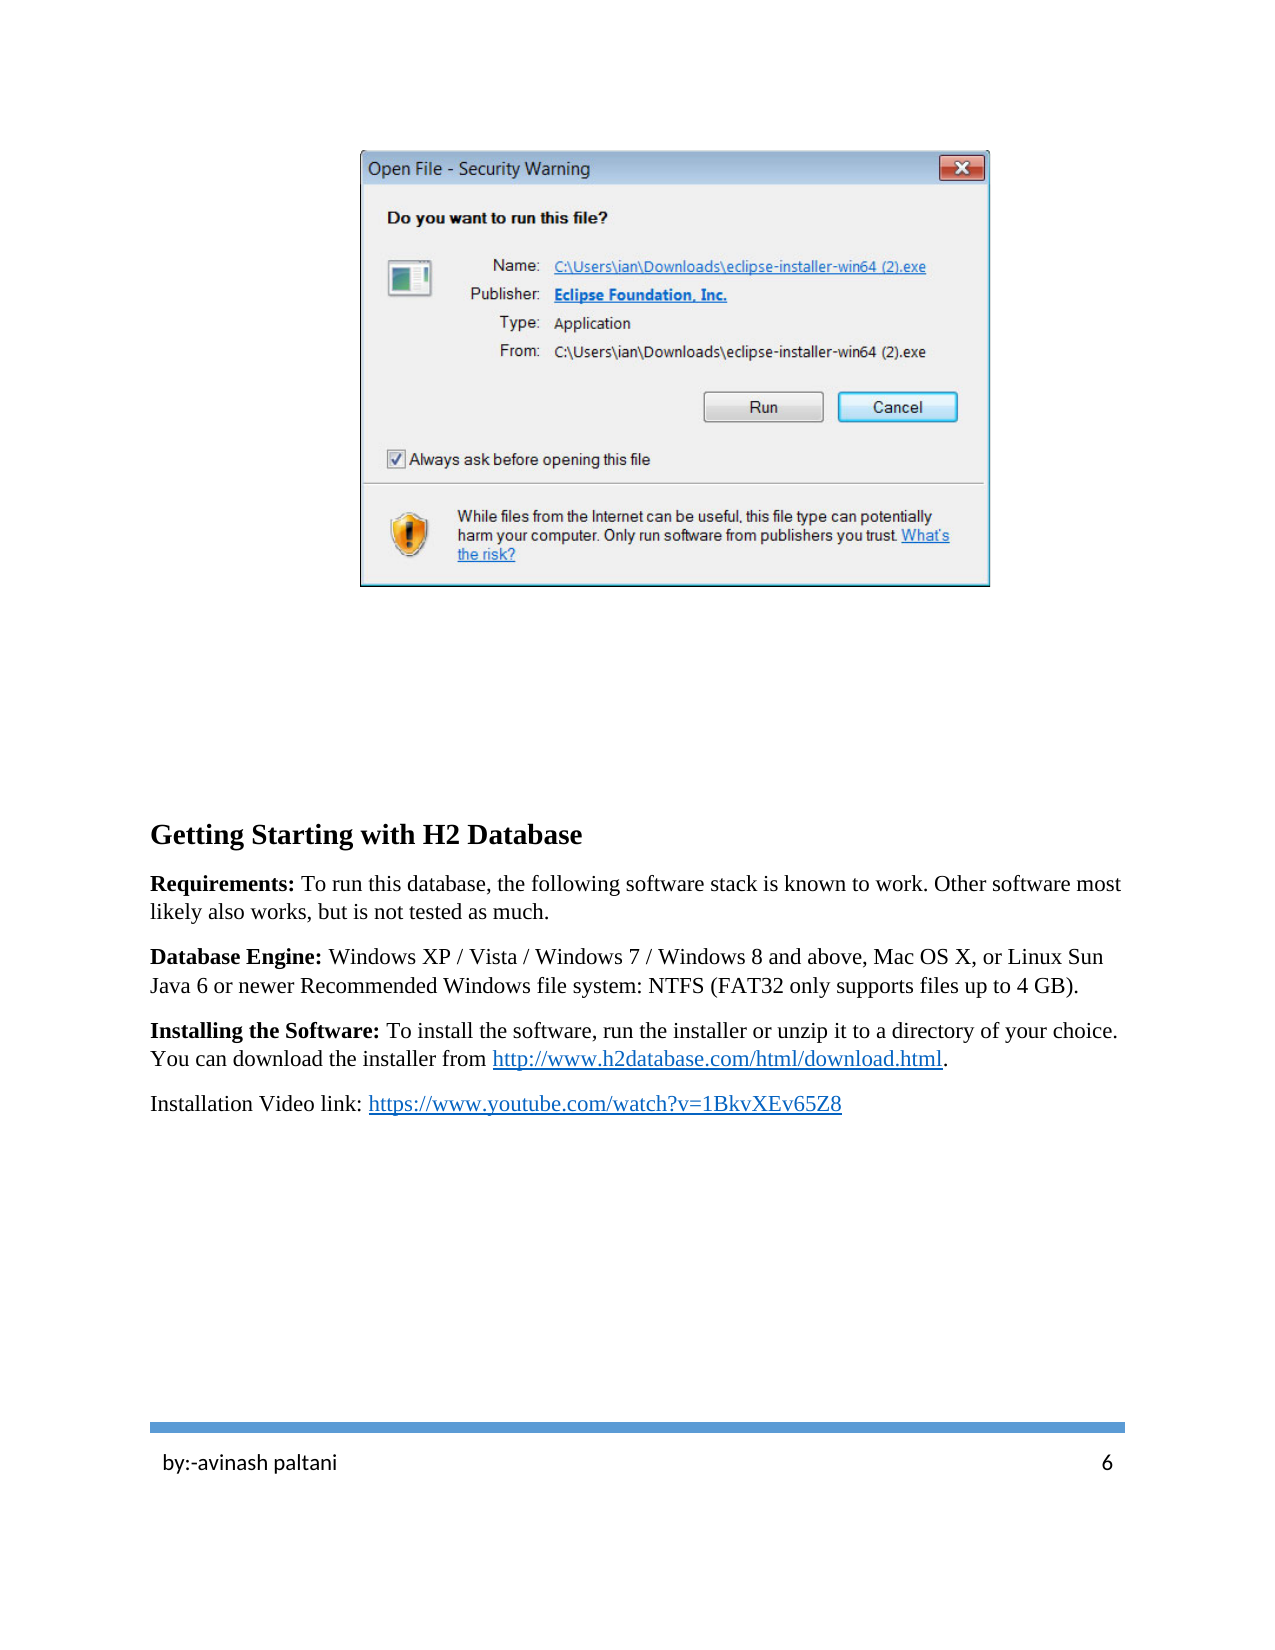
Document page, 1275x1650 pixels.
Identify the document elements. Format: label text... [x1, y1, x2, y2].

picture [360, 150, 990, 587]
text Requirements: To run this database, the following software stack is known to work. Other software most likely also works, but is not tested as much. [150, 870, 1125, 925]
text Getting Starting with H2 Database [150, 817, 1125, 851]
text Database Engine: Windows XP / Vista / Windows 7 / Windows 8 and above, Mac OS X, or Linux Sun Java 6 or newer Recommended Windows file system: NTFS (FAT32 only supports files up to 4 GB). [150, 943, 1125, 998]
text Installation Video link: https://www.youtube.com/watch?v=1BkvXEv65Z8 [150, 1091, 1125, 1117]
text Installing the Software: To install the software, run the installer or unzip it to a directory of your choice. You can download the installer from http://www.h2database.com/html/download.html. [150, 1017, 1125, 1072]
